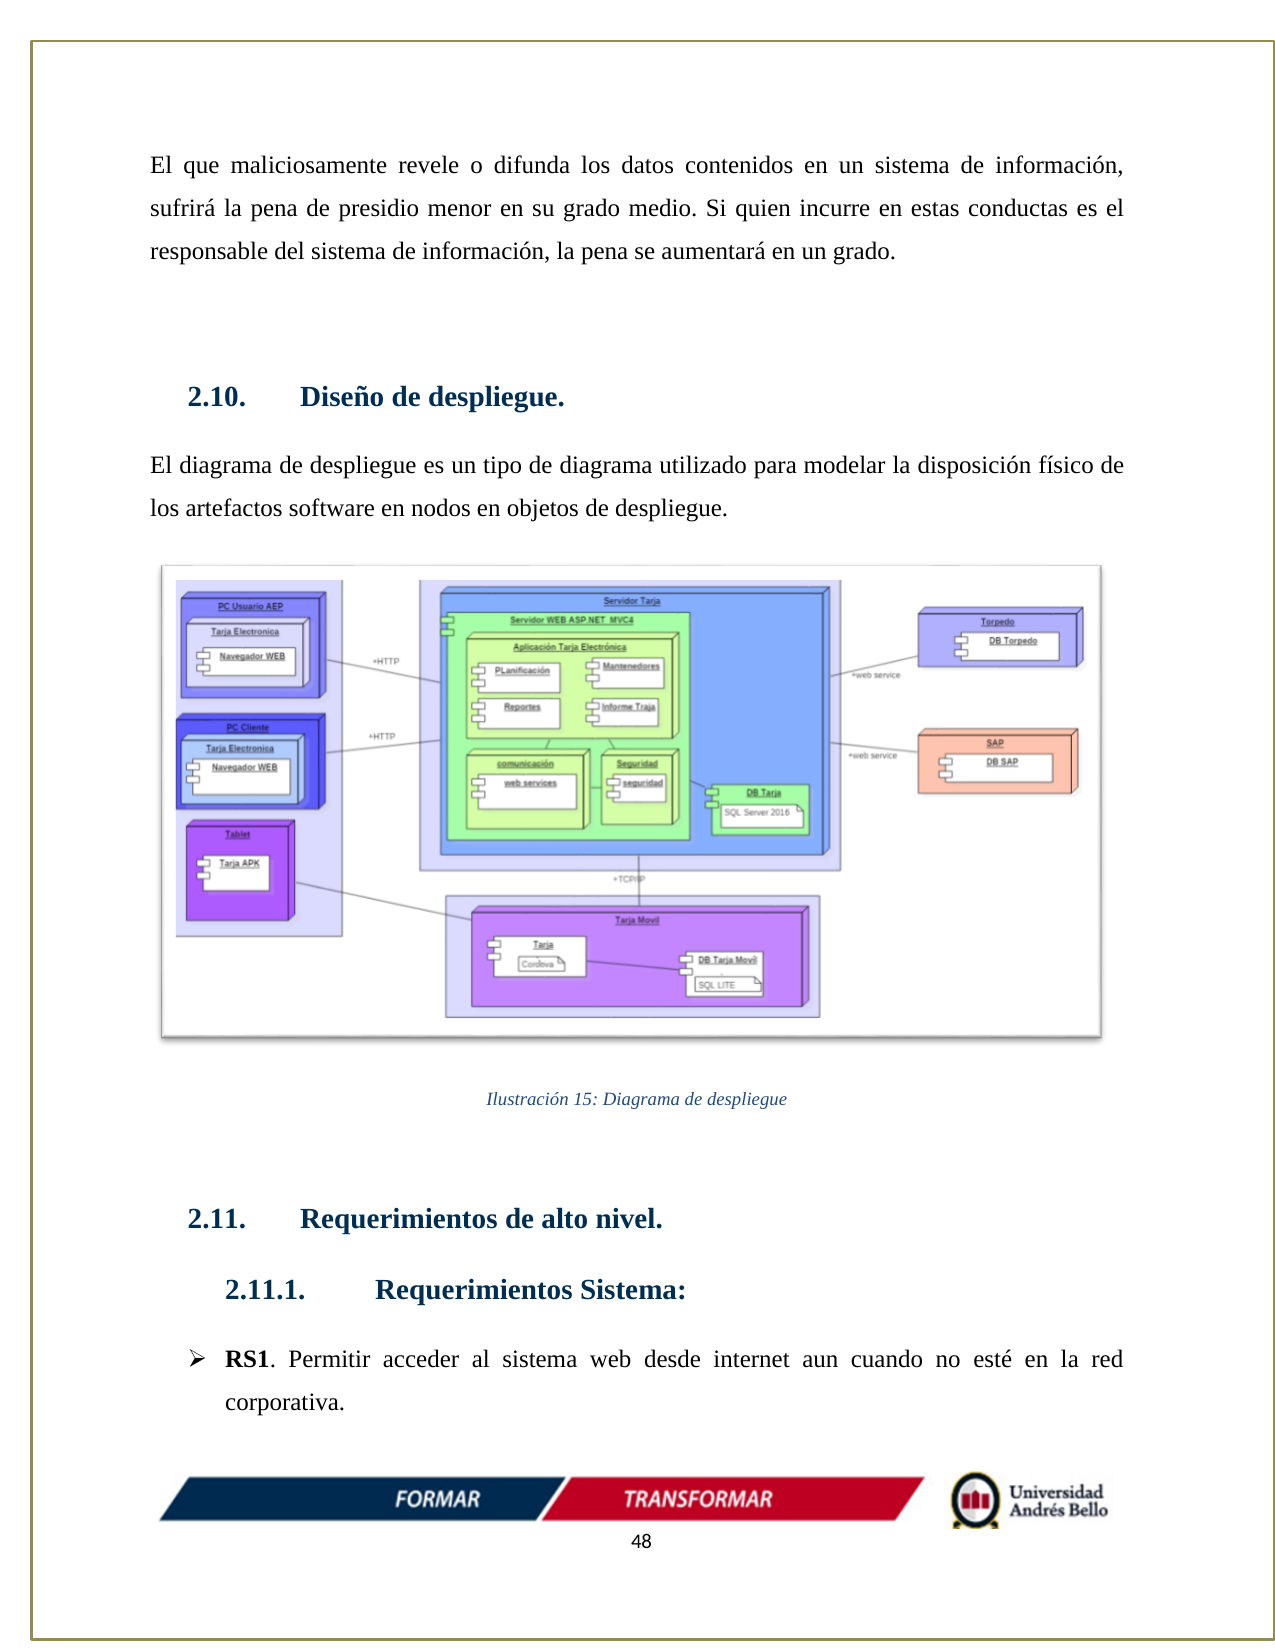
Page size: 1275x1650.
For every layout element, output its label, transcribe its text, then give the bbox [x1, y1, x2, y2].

list RS1. Permitir acceder al sistema web desde internet aun cuando no esté en la red corporativa. [187, 1344, 1125, 1416]
text Ilustración 15: Diagrama de despliegue [150, 1088, 1125, 1109]
picture [157, 1468, 1133, 1529]
picture [150, 557, 1112, 1052]
subtitle Requerimientos Sistema: [225, 1272, 1125, 1306]
text El que maliciosamente revele o difunda los datos contenidos en un sistema de información, sufrirá la pena de presidio menor en su grado medio. Si quien incurre en estas conductas es el responsable del sistema de información, la pena se aumentará en un grado. [150, 150, 1125, 265]
subtitle Diseño de despliegue. [187, 379, 1125, 413]
text El diagrama de despliegue es un tipo de diagrama utilizado para modelar la disposición físico de los artefactos software en nodos en objetos de despliegue. [150, 450, 1125, 522]
subtitle Requerimientos de alto nivel. [187, 1201, 1125, 1235]
